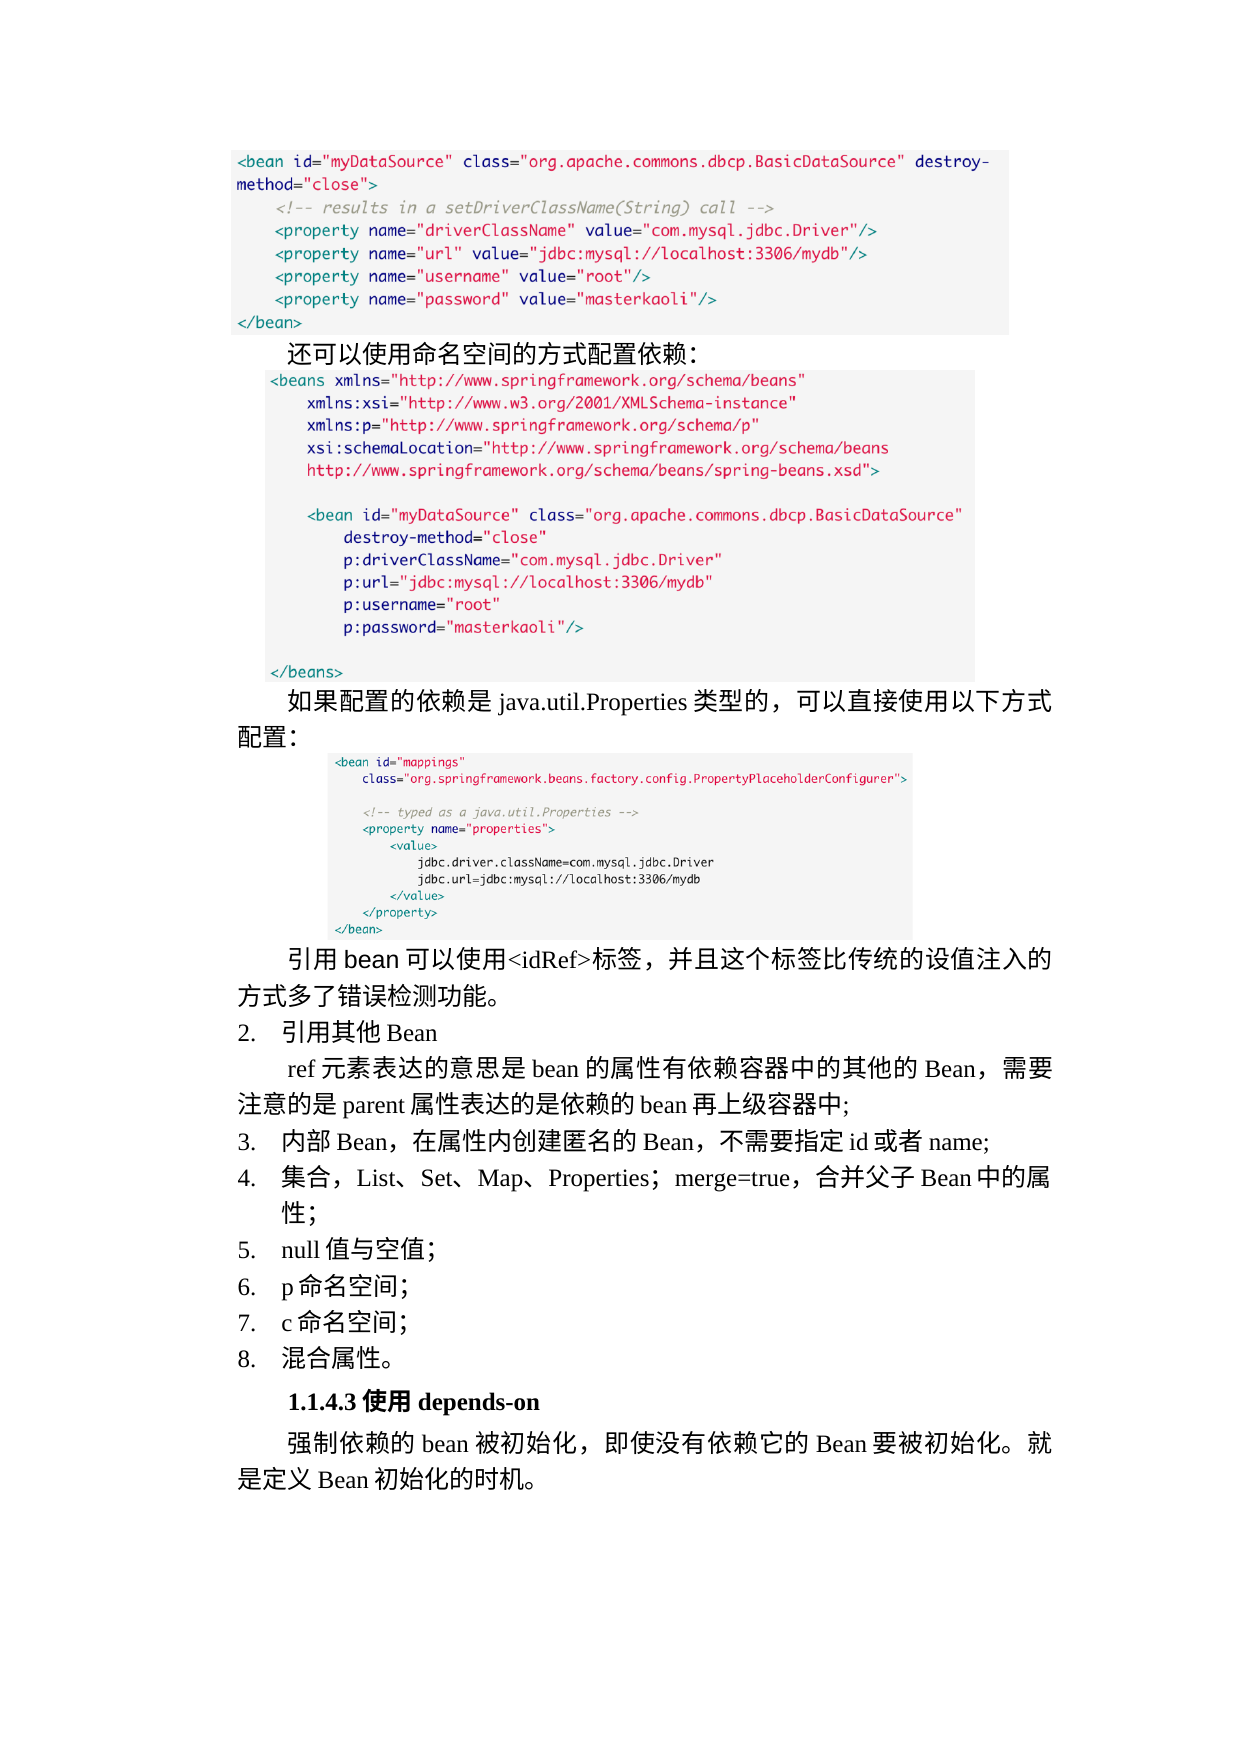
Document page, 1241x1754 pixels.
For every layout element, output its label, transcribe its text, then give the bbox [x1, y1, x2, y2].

text 还可以使用命名空间的方式配置依赖： [237, 334, 1053, 371]
picture [327, 753, 913, 940]
picture [265, 370, 975, 682]
list 引用其他Bean [237, 1012, 1053, 1048]
subtitle 1.1.4.3 使用depends-on [237, 1381, 1053, 1417]
list p命名空间； [237, 1266, 1053, 1302]
text 引用bean可以使用<idRef>标签，并且这个标签比传统的设值注入的方式多了错误检测功能。 [237, 940, 1053, 1012]
list null值与空值； [237, 1230, 1053, 1266]
list 混合属性。 [237, 1338, 1053, 1375]
text 强制依赖的bean被初始化，即使没有依赖它的Bean要被初始化。就是定义Bean初始化的时机。 [237, 1423, 1053, 1496]
text 如果配置的依赖是java.util.Properties类型的，可以直接使用以下方式配置： [237, 681, 1053, 754]
list 内部Bean，在属性内创建匿名的Bean，不需要指定id或者name; [237, 1121, 1053, 1157]
list 集合，List、Set、Map、Properties；merge=true，合并父子Bean中的属性； [237, 1157, 1053, 1230]
list c命名空间； [237, 1302, 1053, 1338]
picture [231, 150, 1010, 335]
text ref元素表达的意思是bean的属性有依赖容器中的其他的Bean，需要注意的是parent属性表达的是依赖的bean再上级容器中; [237, 1048, 1053, 1121]
